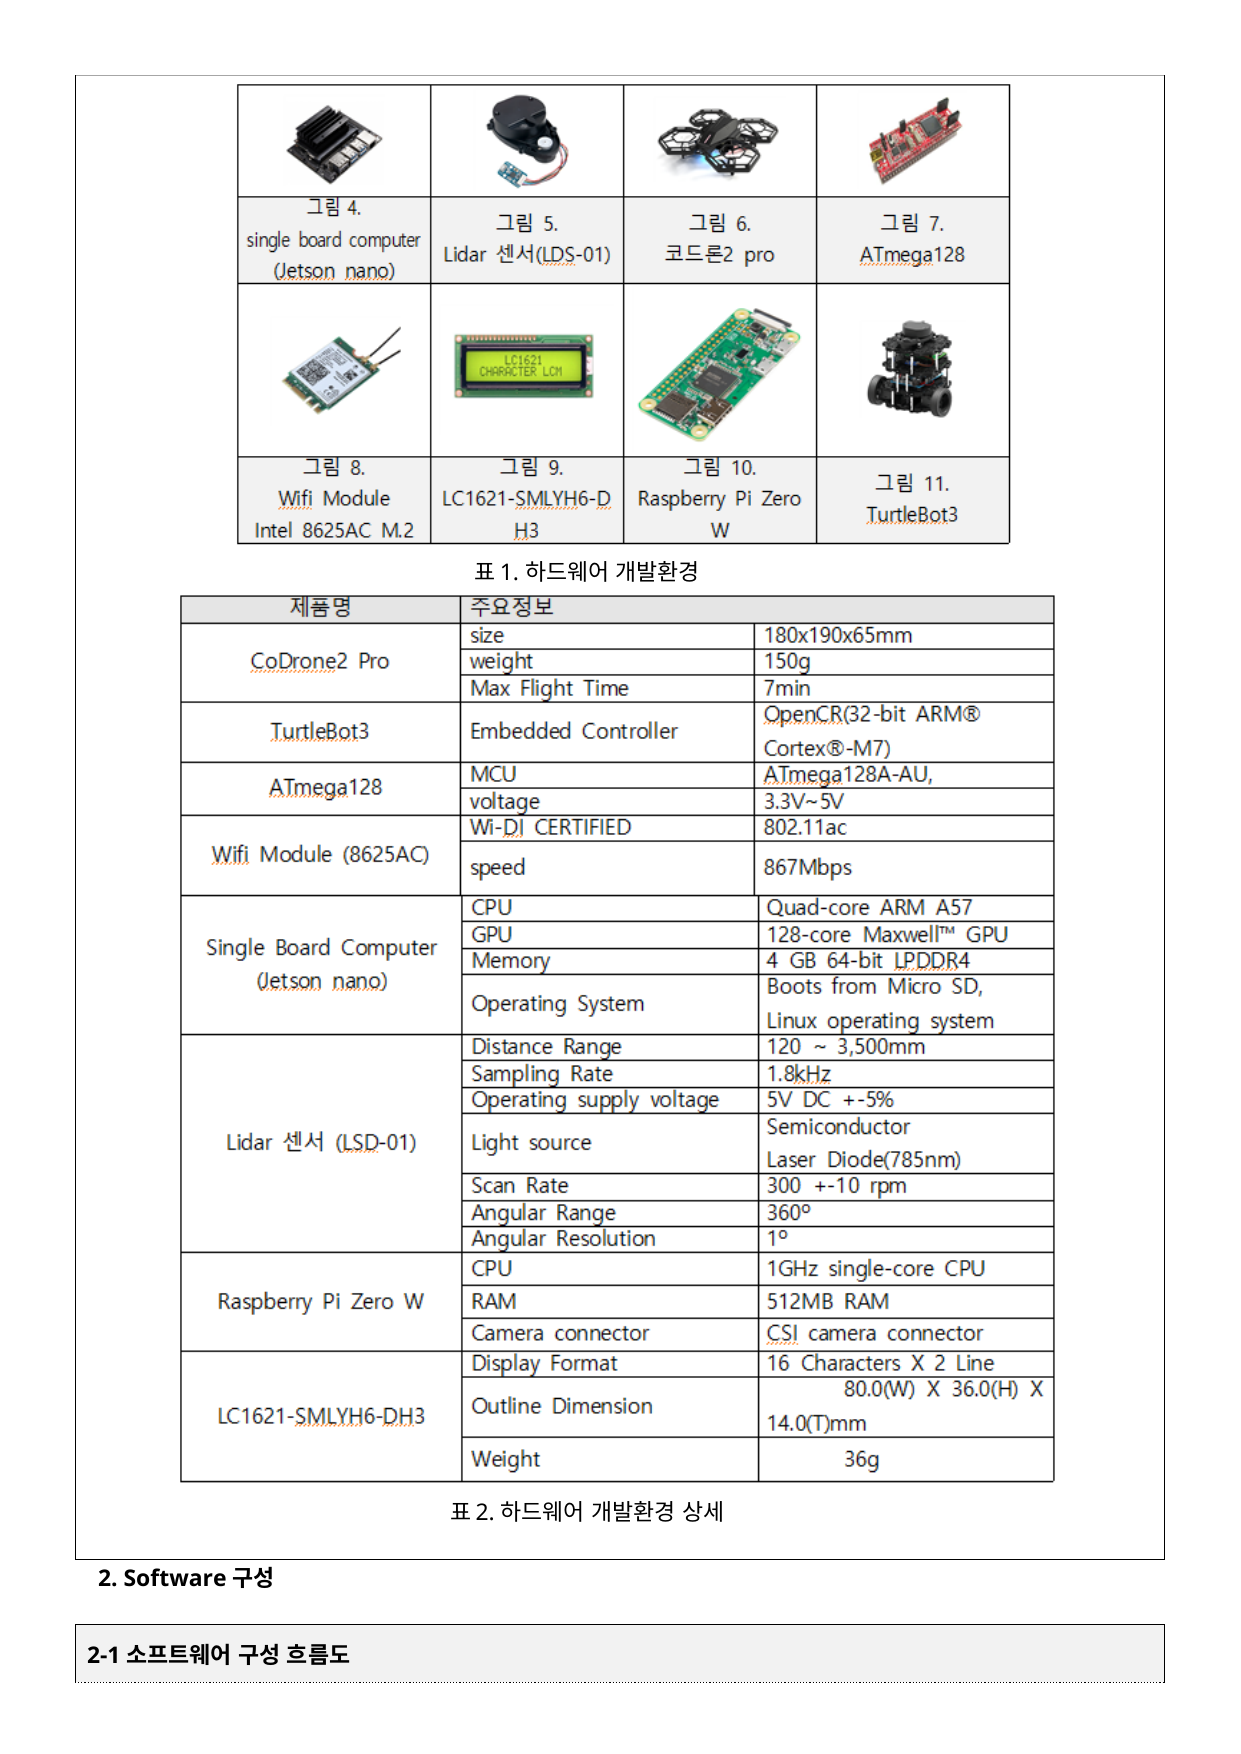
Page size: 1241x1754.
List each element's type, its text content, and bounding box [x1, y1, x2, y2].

table_header 2-1 소프트웨어 구성 흐름도 [76, 1625, 1164, 1682]
picture [220, 76, 1020, 555]
text 2. Software 구성 [75, 1560, 1165, 1593]
picture [179, 587, 1062, 1494]
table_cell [76, 76, 1164, 1559]
